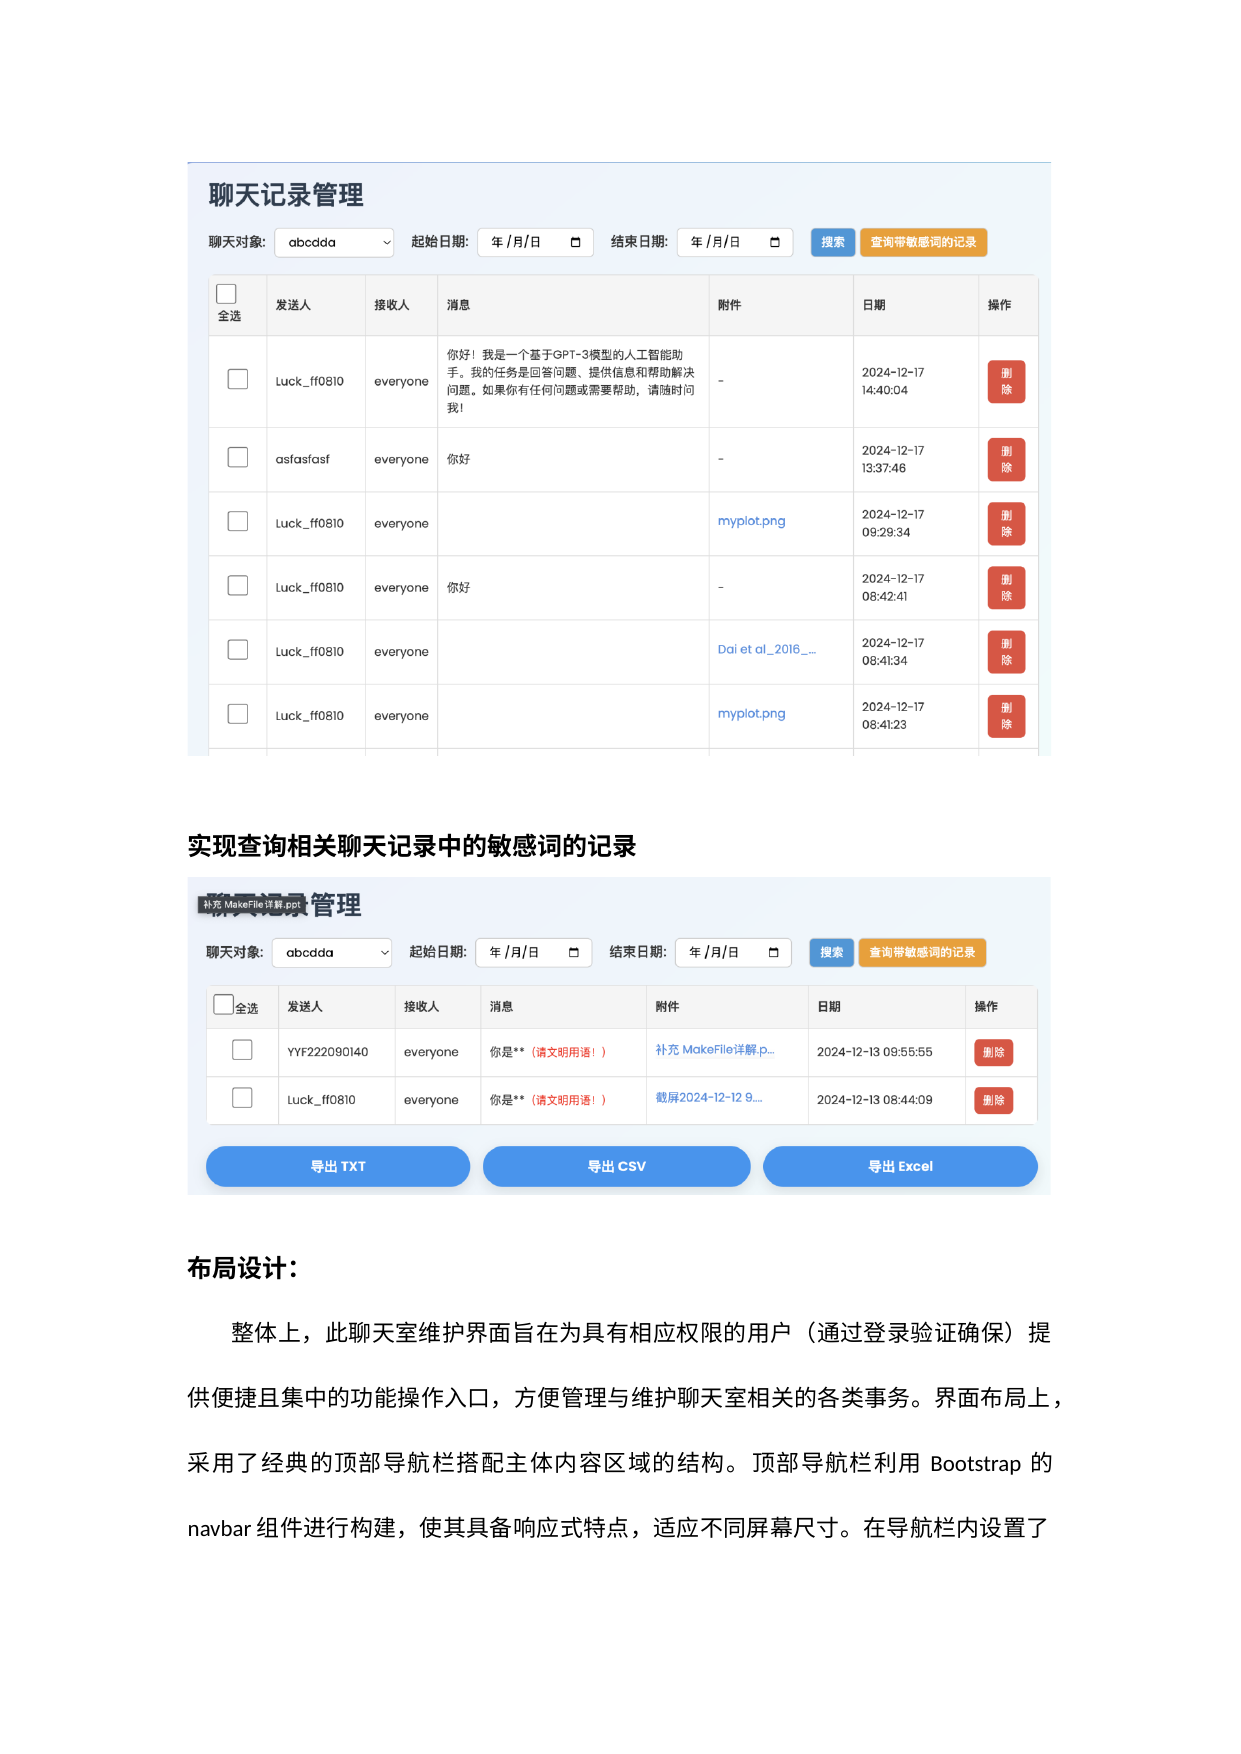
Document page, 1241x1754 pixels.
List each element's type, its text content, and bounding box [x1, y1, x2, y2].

picture [187, 162, 1052, 756]
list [187, 1299, 1053, 1559]
list 布局设计： [187, 1234, 1053, 1299]
list 实现查询相关聊天记录中的敏感词的记录 [187, 812, 1053, 877]
picture [187, 877, 1051, 1195]
